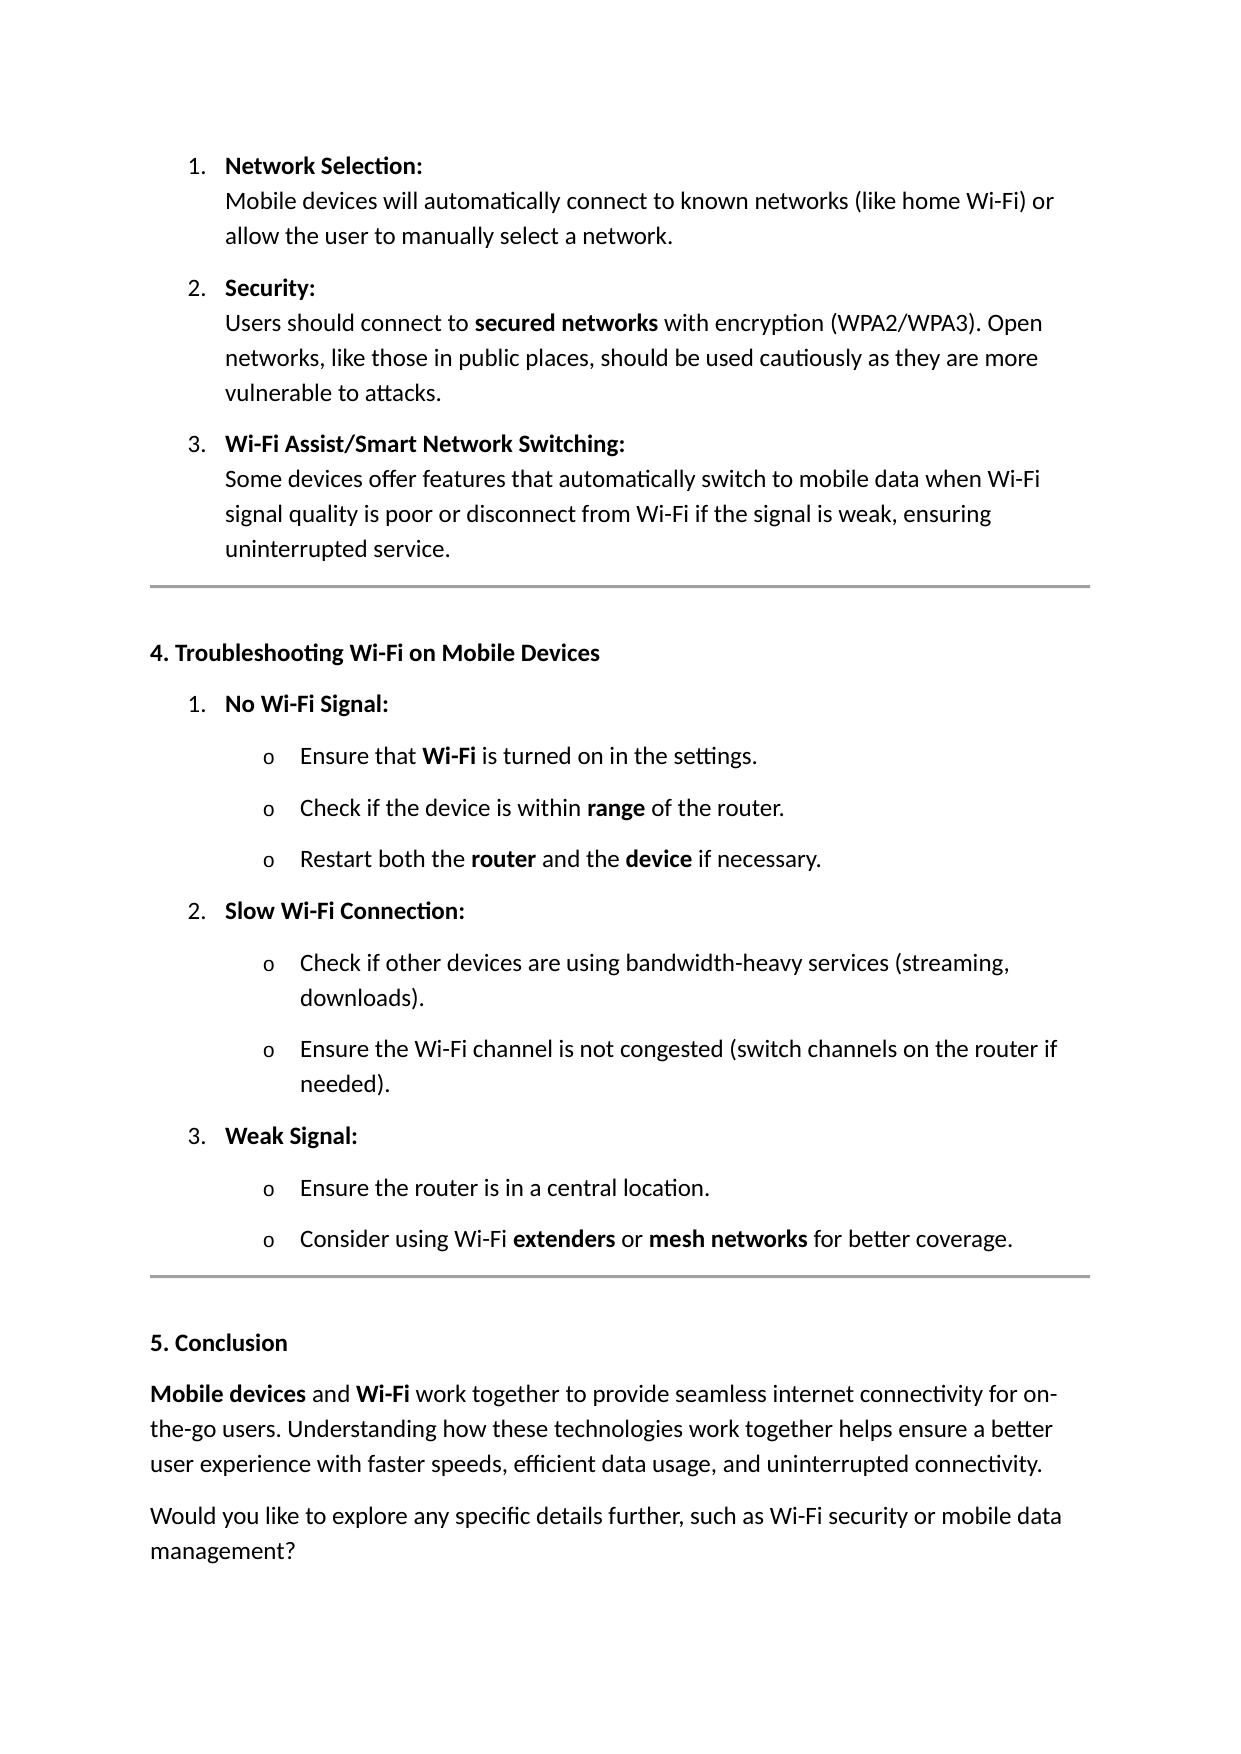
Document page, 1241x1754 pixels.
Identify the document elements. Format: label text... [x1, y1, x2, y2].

list No Wi-Fi Signal: [187, 688, 1090, 719]
text 5. Conclusion [150, 1327, 1090, 1357]
text Would you like to explore any specific details further, such as Wi-Fi security or mobile data management? [150, 1500, 1090, 1566]
list Ensure that Wi-Fi is turned on in the settings. [262, 740, 1090, 771]
list Weak Signal: [187, 1120, 1090, 1151]
list Check if the device is within range of the router. [262, 792, 1090, 822]
text Mobile devices and Wi-Fi work together to provide seamless internet connectivity for on-the-go users. Understanding how these technologies work together helps ensure a better user experience with faster speeds, efficient data usage, and uninterrupted connectivity. [150, 1378, 1090, 1479]
list Ensure the router is in a central location. [262, 1172, 1090, 1202]
list Network Selection: Mobile devices will automatically connect to known networks (like home Wi-Fi) or allow the user to manually select a network. [187, 150, 1090, 251]
list Ensure the Wi-Fi channel is not congested (switch channels on the router if needed). [262, 1033, 1090, 1099]
list Restart both the router and the device if necessary. [262, 843, 1090, 874]
text 4. Troubleshooting Wi-Fi on Mobile Devices [150, 637, 1090, 667]
list Consider using Wi-Fi extenders or mesh networks for better coverage. [262, 1223, 1090, 1254]
list Check if other devices are using bandwidth-heavy services (streaming, downloads). [262, 947, 1090, 1012]
list Wi-Fi Assist/Smart Network Switching: Some devices offer features that automatically switch to mobile data when Wi-Fi signal quality is poor or disconnect from Wi-Fi if the signal is weak, ensuring uninterrupted service. [187, 428, 1090, 564]
list Slow Wi-Fi Connection: [187, 895, 1090, 926]
list Security: Users should connect to secured networks with encryption (WPA2/WPA3). Open networks, like those in public places, should be used cautiously as they are more vulnerable to attacks. [187, 272, 1090, 407]
